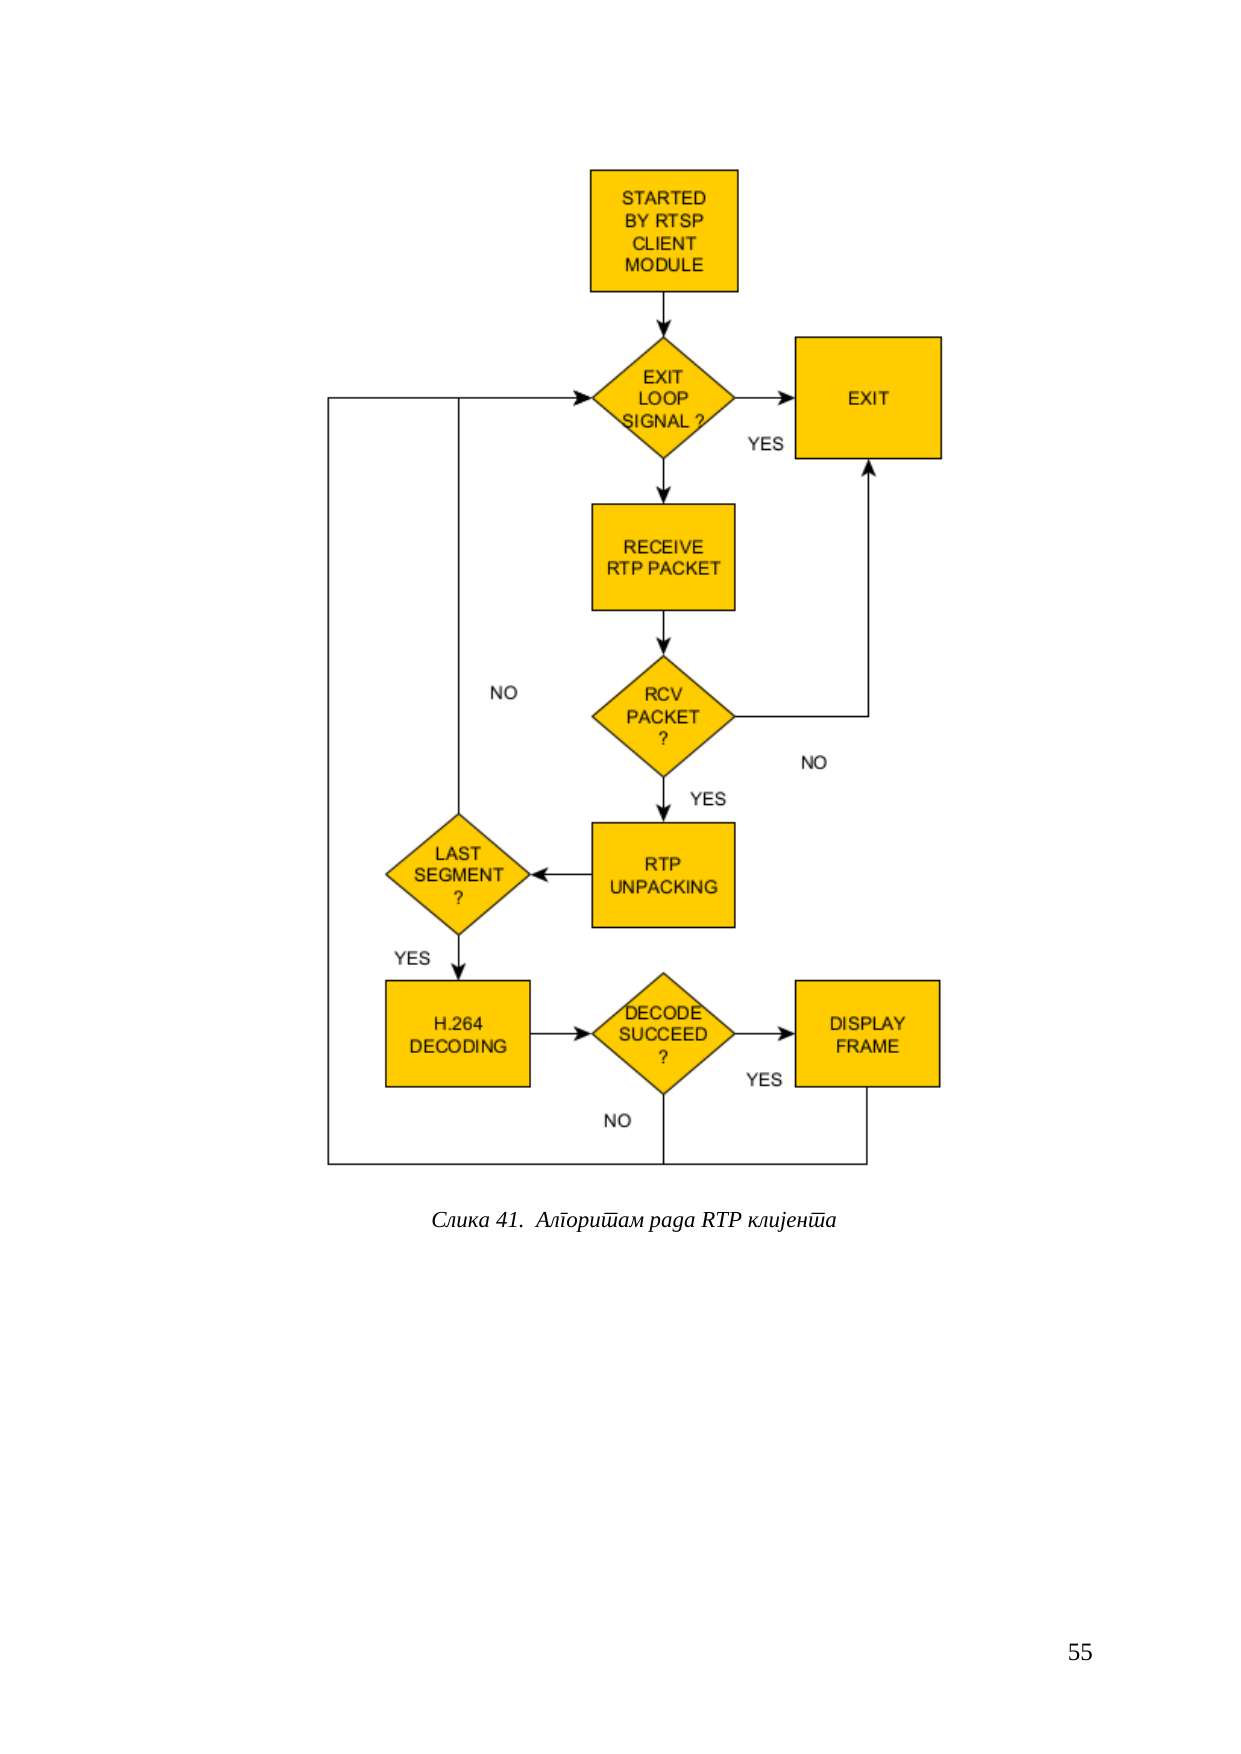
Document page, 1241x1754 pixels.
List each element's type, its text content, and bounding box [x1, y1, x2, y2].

picture [305, 147, 965, 1188]
